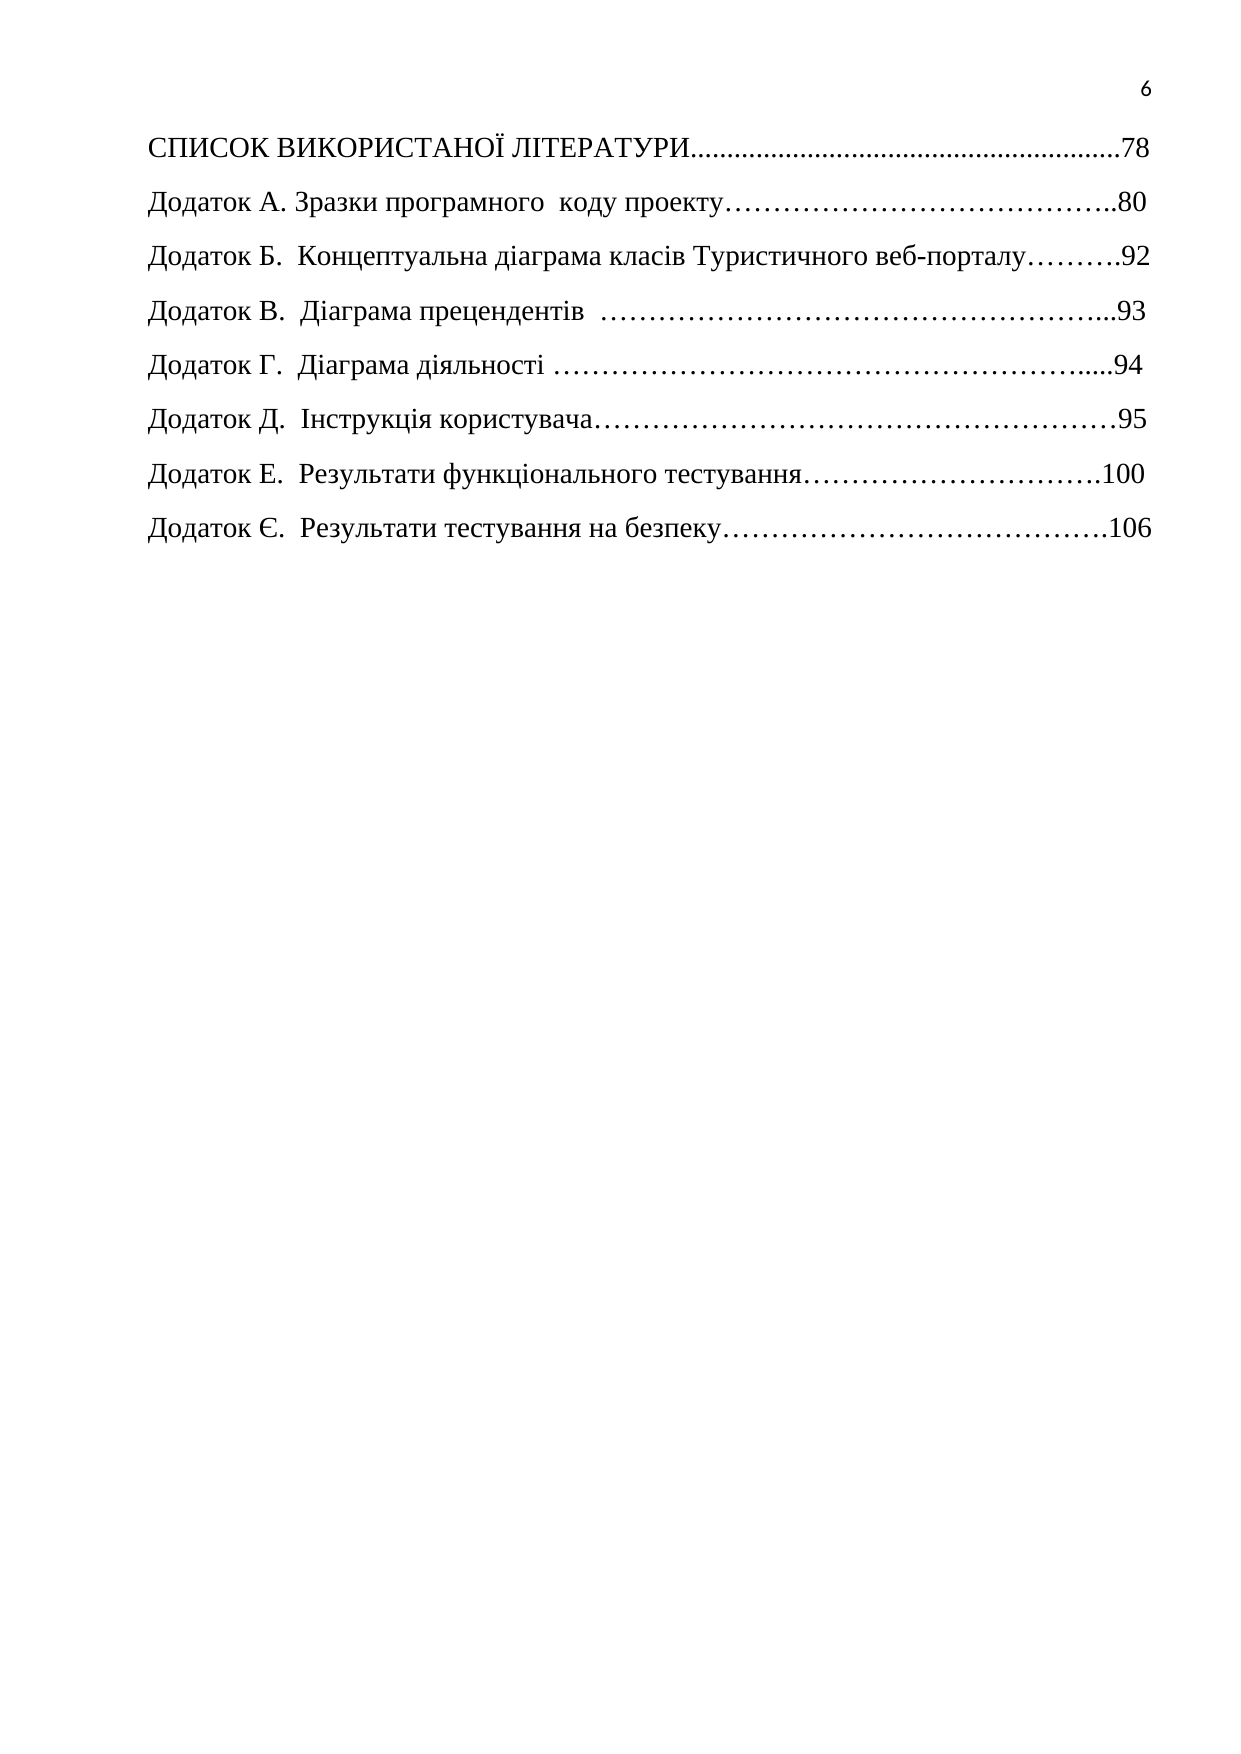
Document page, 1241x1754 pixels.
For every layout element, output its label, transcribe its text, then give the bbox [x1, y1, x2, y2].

text СПИСОК ВИКОРИСТАНОЇ ЛІТЕРАТУРИ...........................................................78 [148, 130, 1152, 163]
text Додаток Г. Діаграма діяльності ……………………………………………….....94 [148, 347, 1152, 381]
text Додаток Є. Результати тестування на безпеку………………………………….106 [148, 510, 1152, 544]
text Додаток Б. Концептуальна діаграма класів Туристичного веб-порталу……….92 [148, 238, 1152, 272]
text Додаток В. Діаграма прецендентів ……………………………………………...93 [148, 293, 1152, 326]
text Додаток А. Зразки програмного коду проекту…………………………………..80 [148, 184, 1152, 218]
text Додаток Д. Інструкція користувача………………………………………………95 [148, 402, 1152, 435]
text Додаток Е. Результати функціонального тестування………………………….100 [148, 456, 1152, 489]
